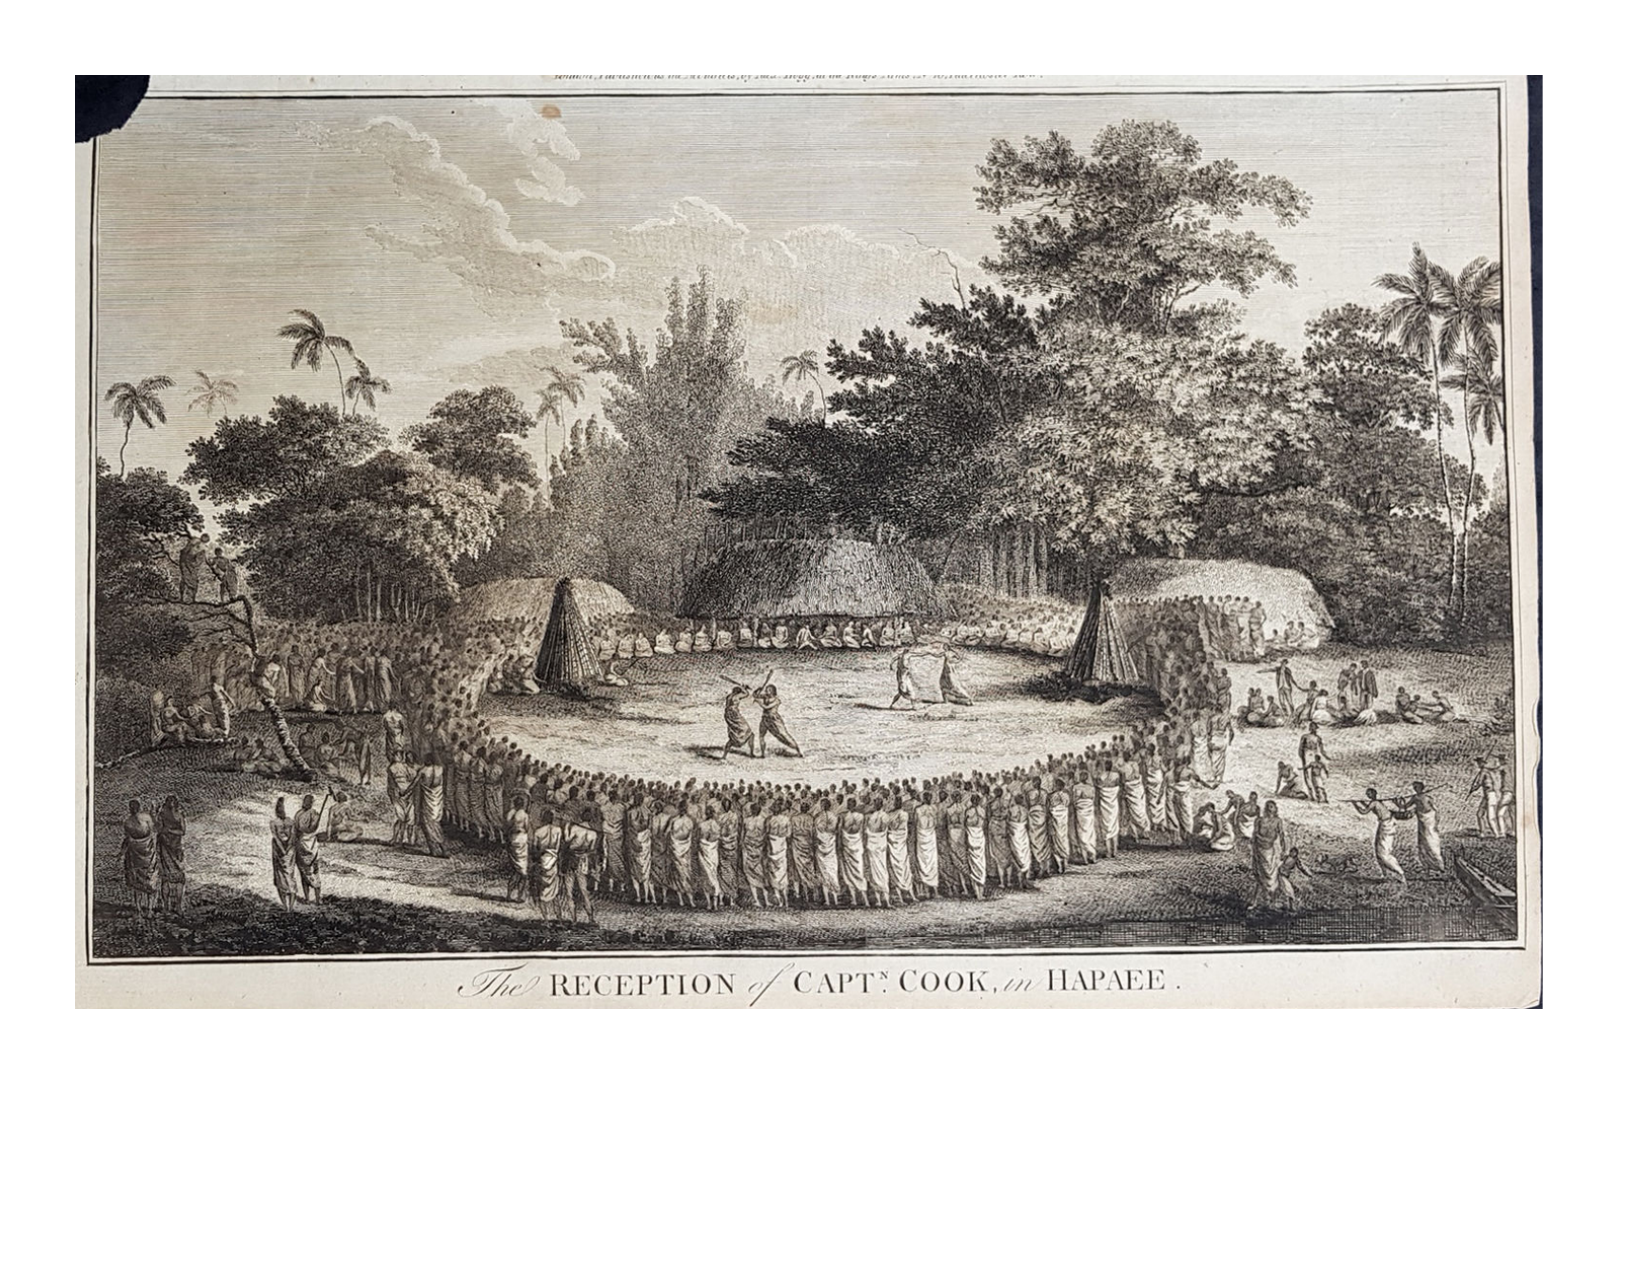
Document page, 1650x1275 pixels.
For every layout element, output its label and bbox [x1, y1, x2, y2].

picture [75, 75, 1543, 1009]
